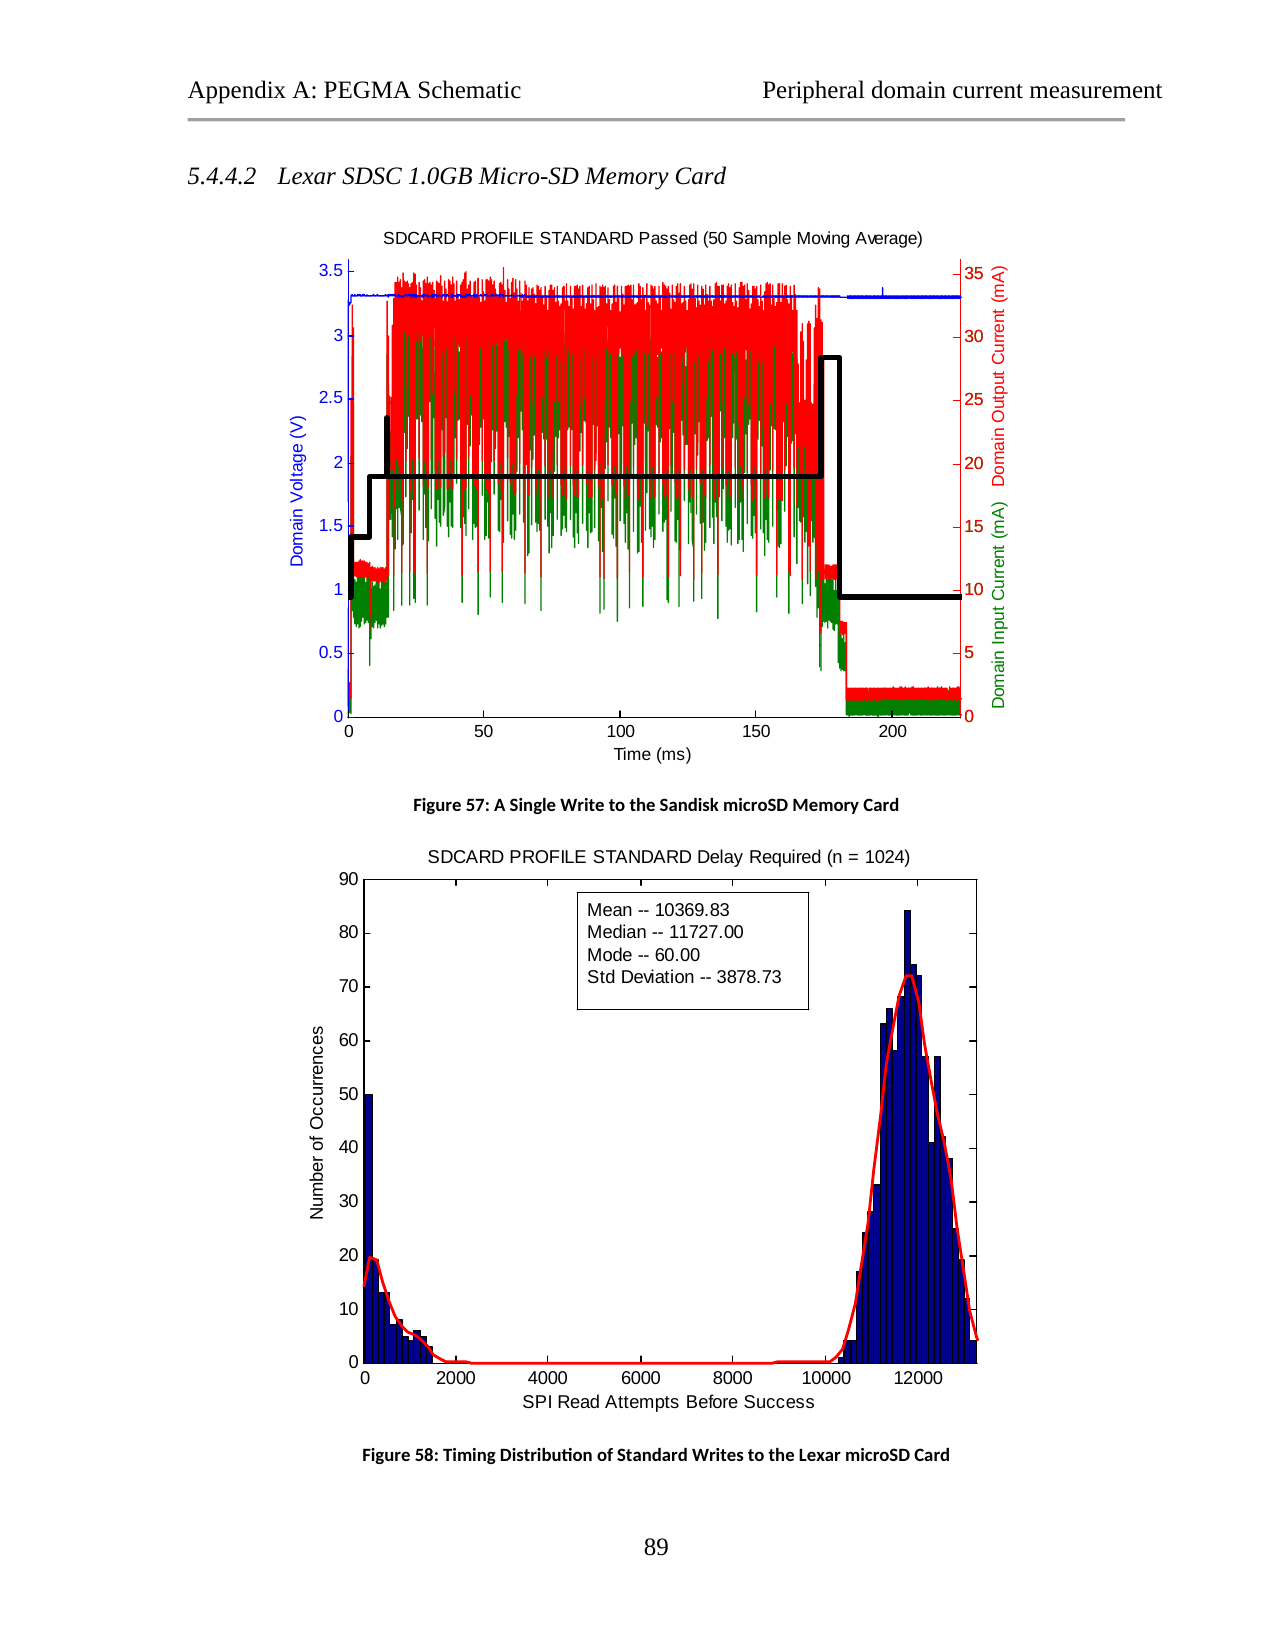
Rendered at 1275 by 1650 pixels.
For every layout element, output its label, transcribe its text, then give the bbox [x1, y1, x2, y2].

text Figure 58: Timing Distribution of Standard Writes to the Lexar microSD Card [187, 1443, 1125, 1466]
text Figure 57: A Single Write to the Sandisk microSD Memory Card [187, 794, 1125, 817]
subtitle Lexar SDSC 1.0GB Micro-SD Memory Card [187, 161, 1125, 190]
